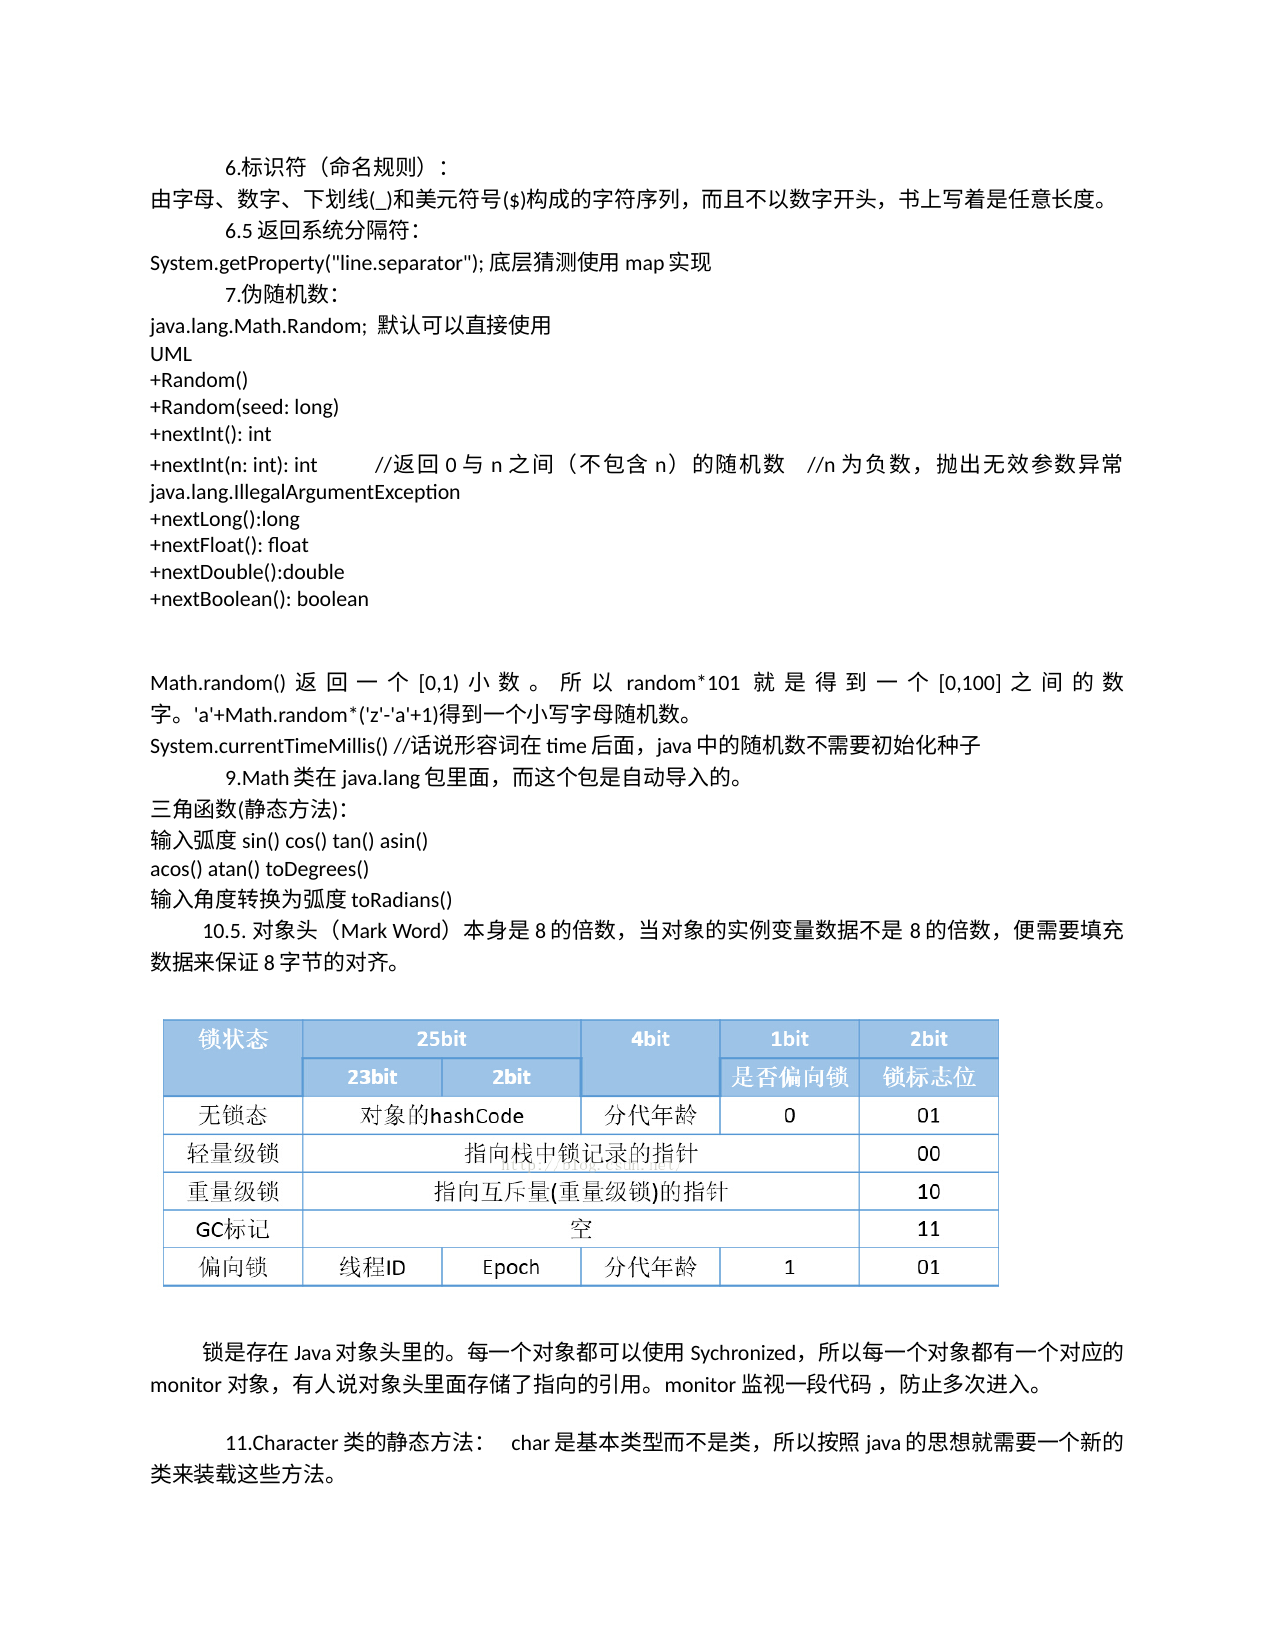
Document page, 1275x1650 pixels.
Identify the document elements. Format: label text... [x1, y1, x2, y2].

text +nextDouble():double [150, 558, 1125, 585]
text 由字母、数字、下划线(_)和美元符号($)构成的字符序列，而且不以数字开头，书上写着是任意长度。 [150, 182, 1125, 213]
text 10.5. 对象头（Mark Word）本身是8的倍数，当对象的实例变量数据不是8的倍数，便需要填充数据来保证8字节的对齐。 [150, 913, 1125, 977]
text +nextLong():long [150, 505, 1125, 532]
text 三角函数(静态方法)： [150, 792, 1125, 823]
text 输入弧度sin() cos() tan() asin() [150, 823, 1125, 855]
text acos() atan() toDegrees() [150, 855, 1125, 882]
text 9.Math类在java.lang包里面，而这个包是自动导入的。 [150, 760, 1125, 792]
text 6.标识符（命名规则）： [150, 150, 1125, 182]
text System.getProperty("line.separator"); 底层猜测使用map实现 [150, 245, 1125, 277]
text +Random() [150, 367, 1125, 393]
text 6.5返回系统分隔符： [150, 213, 1125, 245]
text Math.random()返回一个[0,1)小数。所以random*101就是得到一个[0,100]之间的数字。'a'+Math.random*('z'-'a'+1)得到一个小写字母随机数。 [150, 665, 1125, 728]
text System.currentTimeMillis() //话说形容词在time后面，java中的随机数不需要初始化种子 [150, 728, 1125, 760]
text 7.伪随机数： [150, 277, 1125, 308]
text java.lang.Math.Random; 默认可以直接使用 [150, 308, 1125, 340]
text +Random(seed: long) [150, 393, 1125, 420]
text 11.Character类的静态方法： char是基本类型而不是类，所以按照java的思想就需要一个新的类来装载这些方法。 [150, 1425, 1125, 1488]
text +nextInt(): int [150, 420, 1125, 447]
text UML [150, 340, 1125, 367]
text +nextFloat(): float [150, 532, 1125, 558]
text 锁是存在Java对象头里的。每一个对象都可以使用Sychronized，所以每一个对象都有一个对应的monitor 对象，有人说对象头里面存储了指向的引用。monitor 监视一段代码 ，防止多次进入。 [150, 1335, 1125, 1398]
text +nextBoolean(): boolean [150, 585, 1125, 612]
text 输入角度转换为弧度toRadians() [150, 882, 1125, 913]
text +nextInt(n: int): int //返回0与n之间（不包含n）的随机数 //n为负数，抛出无效参数异常java.lang.IllegalArgumentException [150, 447, 1125, 505]
picture [150, 1005, 1019, 1306]
